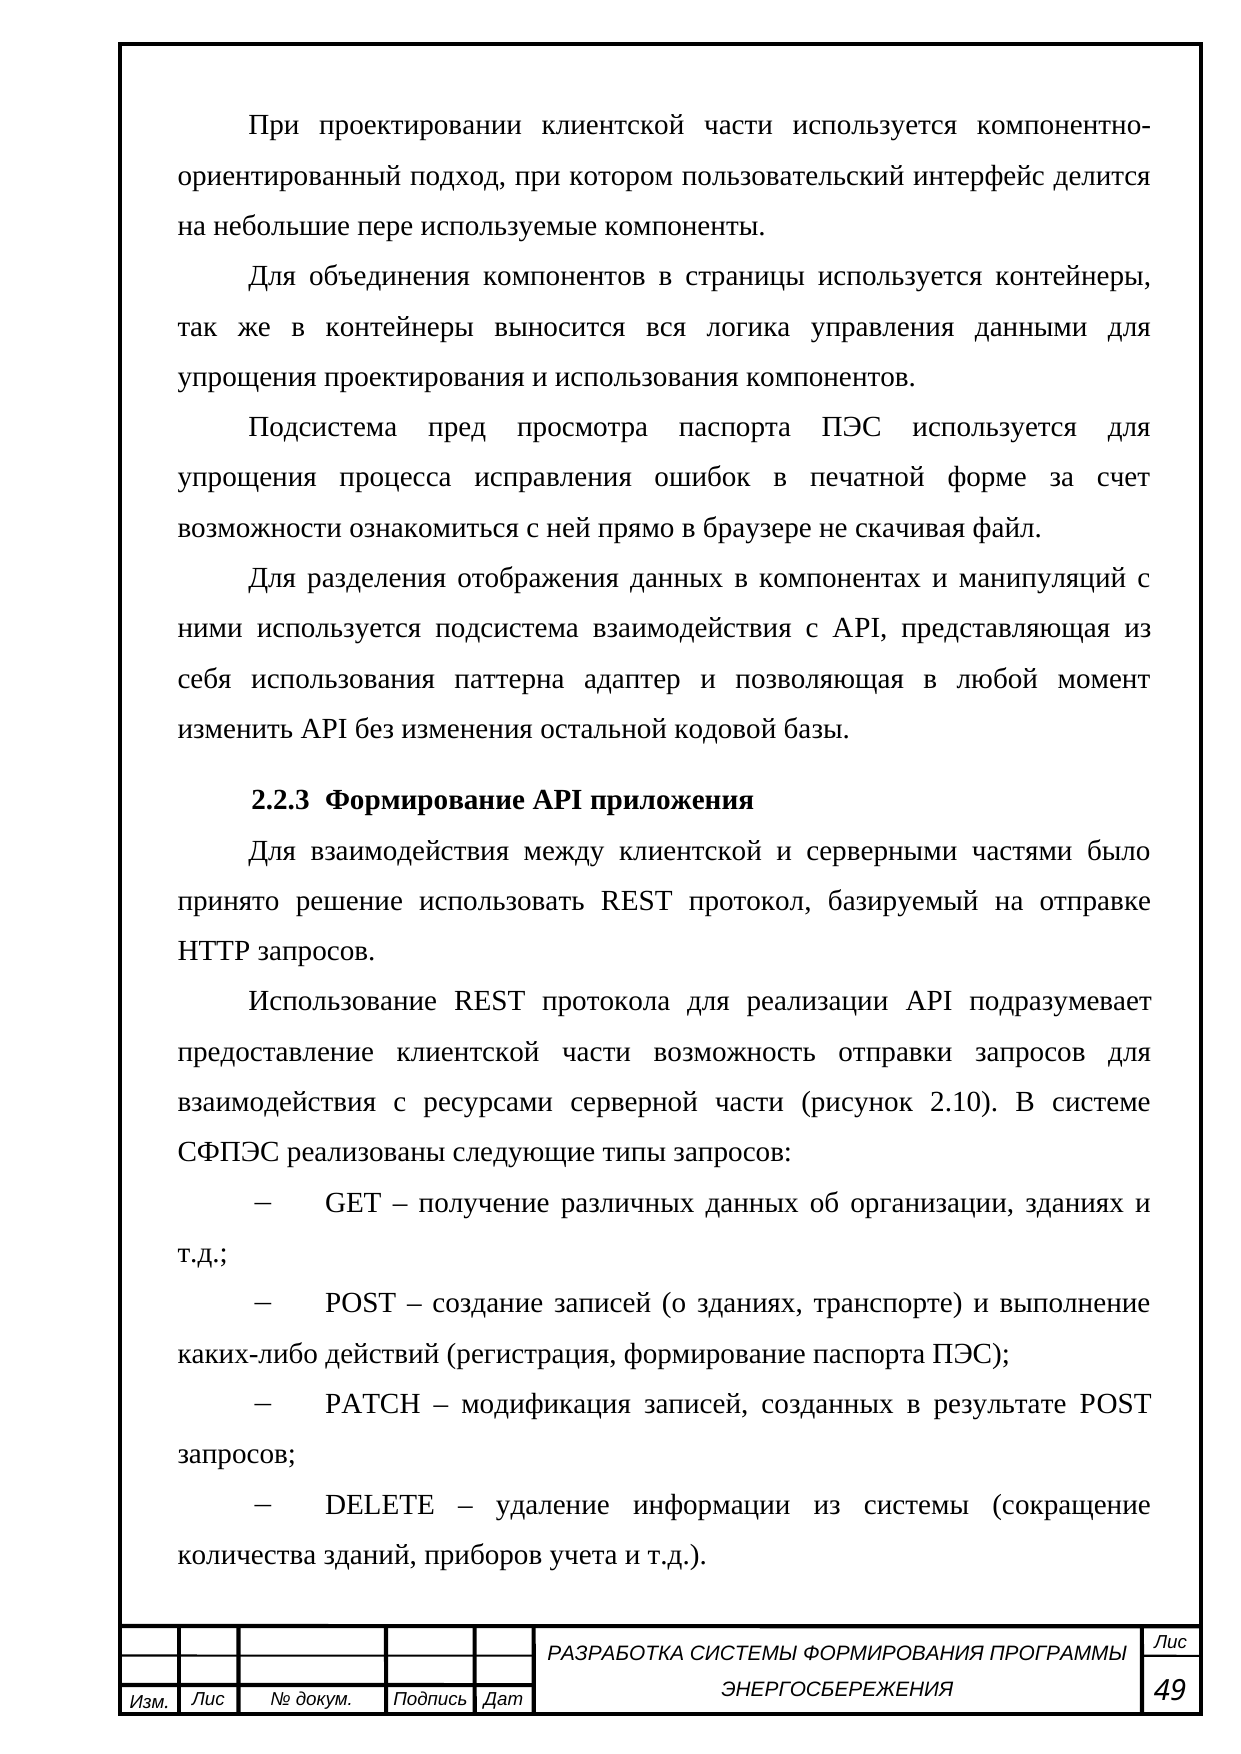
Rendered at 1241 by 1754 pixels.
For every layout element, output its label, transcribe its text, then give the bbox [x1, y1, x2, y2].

list DELETE – удаление информации из системы (сокращение количества зданий, приборов учета и т.д.). [177, 1487, 1152, 1571]
text Подсистема пред просмотра паспорта ПЭС используется для упрощения процесса исправления ошибок в печатной форме за счет возможности ознакомиться с ней прямо в браузере не скачивая файл. [177, 409, 1152, 543]
list PATCH – модификация записей, созданных в результате POST запросов; [177, 1386, 1152, 1470]
list GET – получение различных данных об организации, зданиях и т.д.; [177, 1185, 1152, 1269]
text Использование REST протокола для реализации API подразумевает предоставление клиентской части возможность отправки запросов для взаимодействия с ресурсами серверной части (рисунок 2.10). В системе СФПЭС реализованы следующие типы запросов: [177, 983, 1152, 1168]
list POST – создание записей (о зданиях, транспорте) и выполнение каких-либо действий (регистрация, формирование паспорта ПЭС); [177, 1286, 1152, 1369]
text При проектировании клиентской части используется компонентно-ориентированный подход, при котором пользовательский интерфейс делится на небольшие пере используемые компоненты. [177, 107, 1152, 242]
text Для разделения отображения данных в компонентах и манипуляций с ними используется подсистема взаимодействия с API, представляющая из себя использования паттерна адаптер и позволяющая в любой момент изменить API без изменения остальной кодовой базы. [177, 560, 1152, 745]
subtitle Формирование API приложения [177, 782, 1152, 816]
text Для объединения компонентов в страницы используется контейнеры, так же в контейнеры выносится вся логика управления данными для упрощения проектирования и использования компонентов. [177, 258, 1152, 392]
text Для взаимодействия между клиентской и серверными частями было принято решение использовать REST протокол, базируемый на отправке HTTP запросов. [177, 833, 1152, 967]
